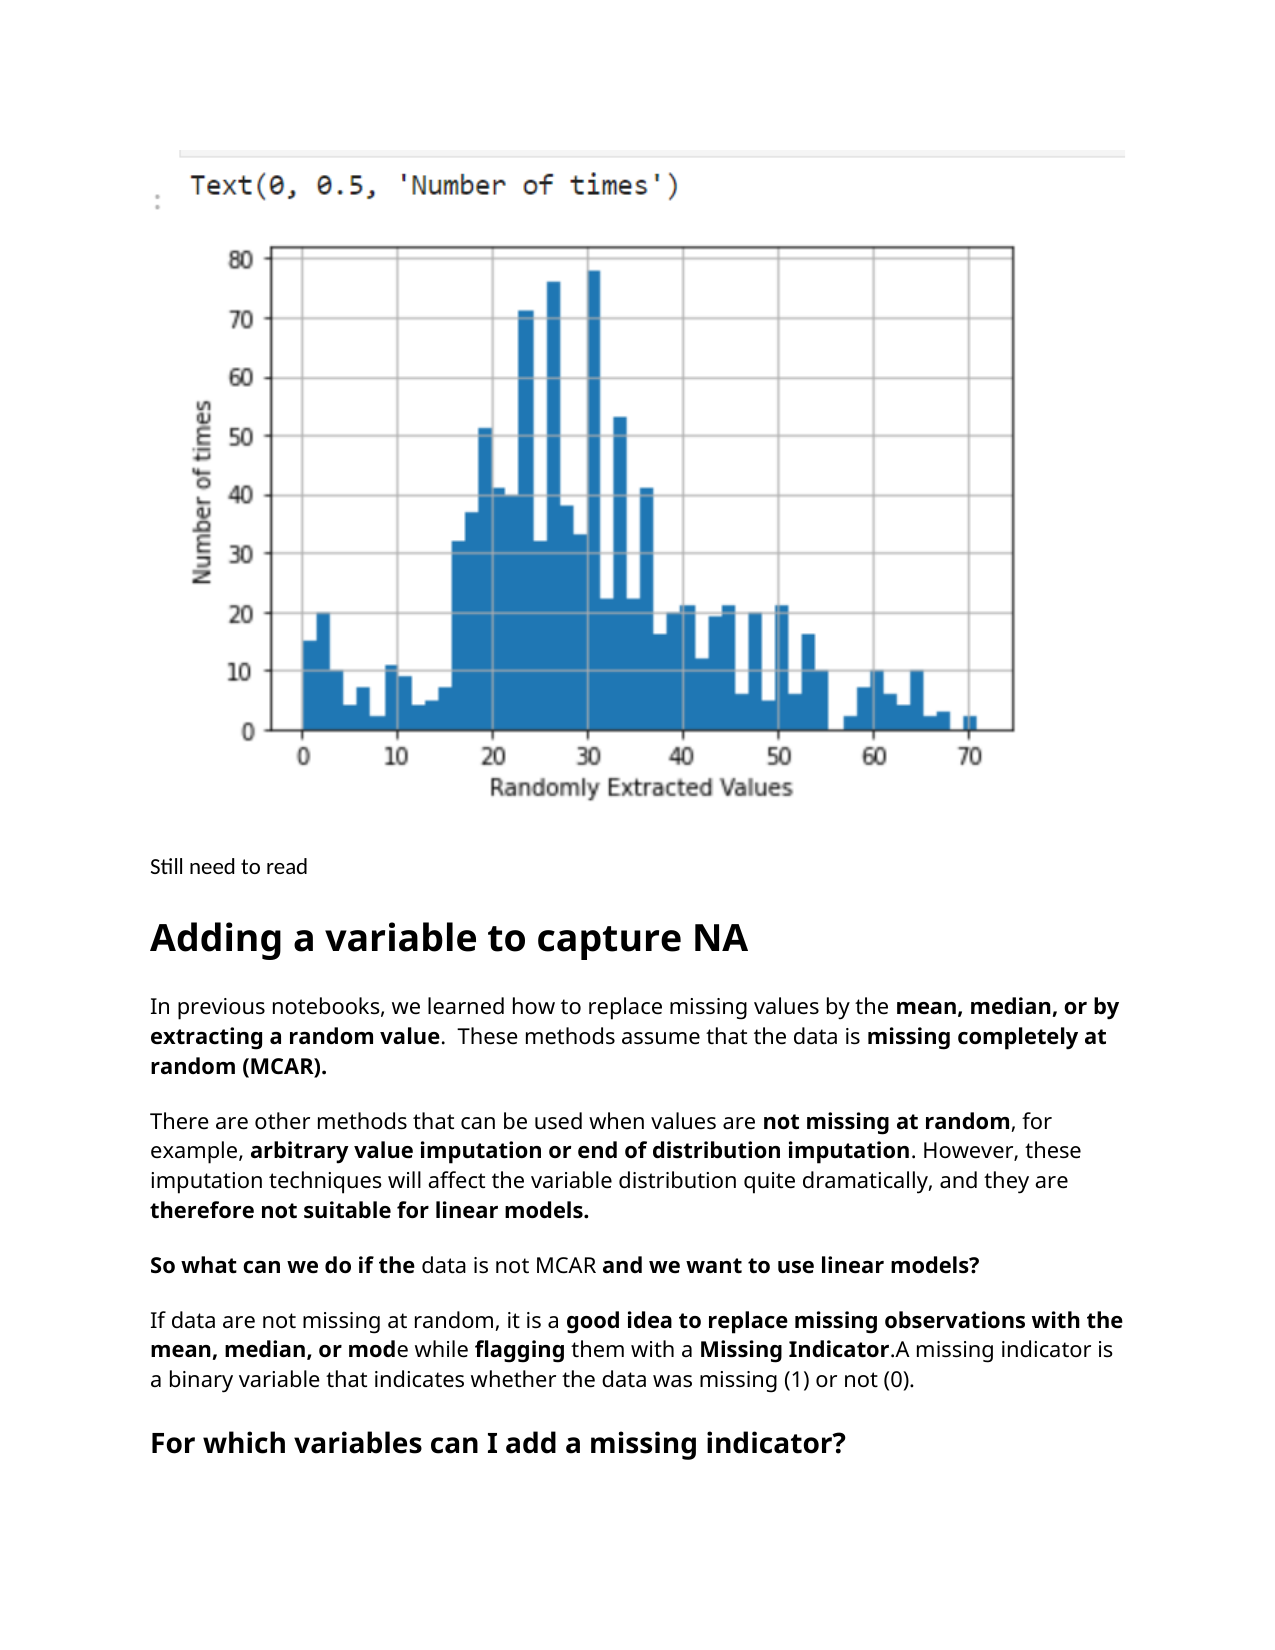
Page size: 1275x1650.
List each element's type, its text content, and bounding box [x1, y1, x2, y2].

text There are other methods that can be used when values are not missing at random, for example, arbitrary value imputation or end of distribution imputation. However, these imputation techniques will affect the variable distribution quite dramatically, and they are therefore not suitable for linear models. [150, 1106, 1125, 1225]
text In previous notebooks, we learned how to replace missing values by the mean, median, or by extracting a random value. These methods assume that the data is missing completely at random (MCAR). [150, 991, 1125, 1081]
text For which variables can I add a missing indicator? [150, 1423, 1125, 1462]
text Still need to read [150, 852, 1125, 880]
text If data are not missing at random, it is a good idea to replace missing observations with the mean, median, or mode while flagging them with a Missing Indicator.A missing indicator is a binary variable that indicates whether the data was missing (1) or not (0). [150, 1305, 1125, 1394]
picture [150, 150, 1125, 833]
text So what can we do if the data is not MCAR and we want to use linear models? [150, 1250, 1125, 1280]
text Adding a variable to capture NA [150, 911, 1125, 962]
